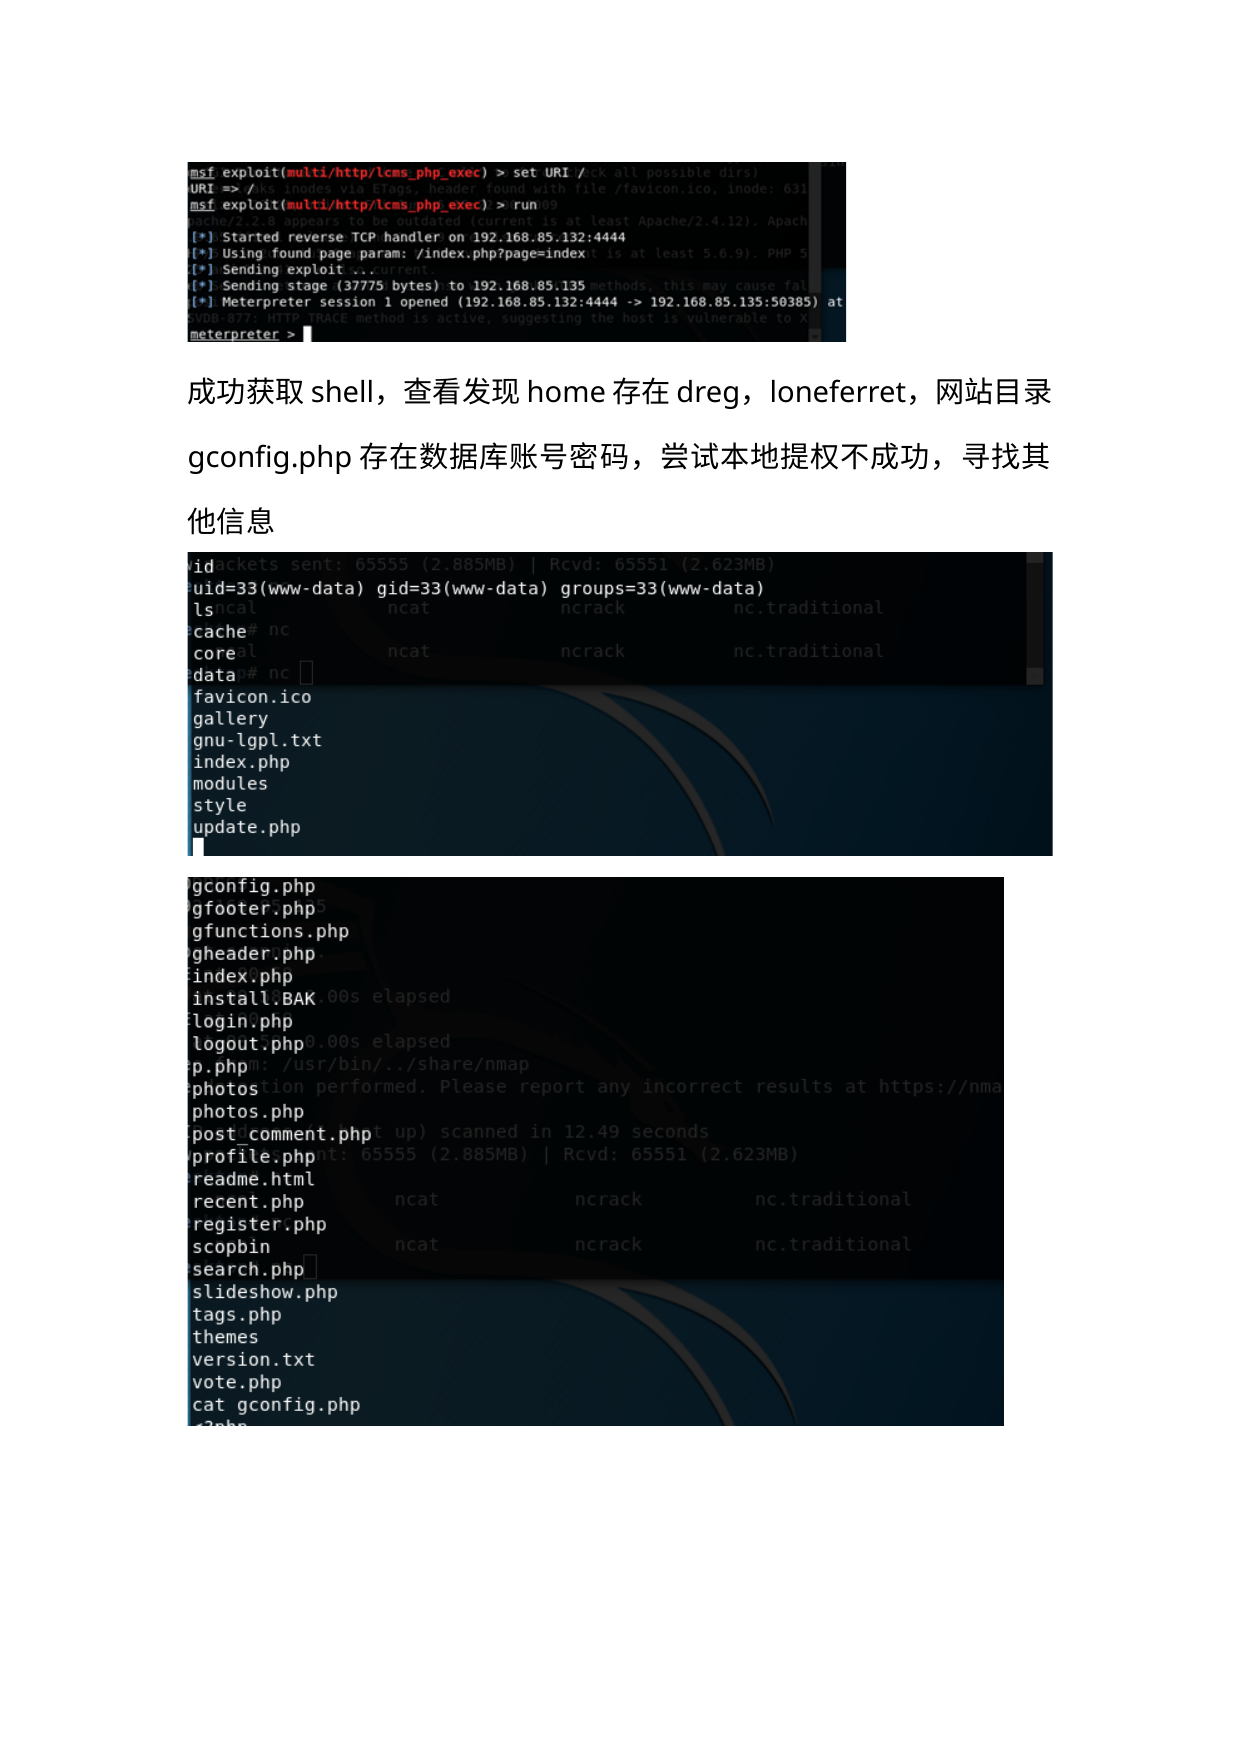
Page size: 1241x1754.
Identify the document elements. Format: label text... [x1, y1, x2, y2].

picture [187, 552, 1053, 856]
picture [187, 877, 1004, 1426]
text 成功获取shell，查看发现home存在dreg，loneferret，网站目录gconfig.php存在数据库账号密码，尝试本地提权不成功，寻找其他信息 [187, 357, 1053, 552]
picture [187, 162, 847, 342]
